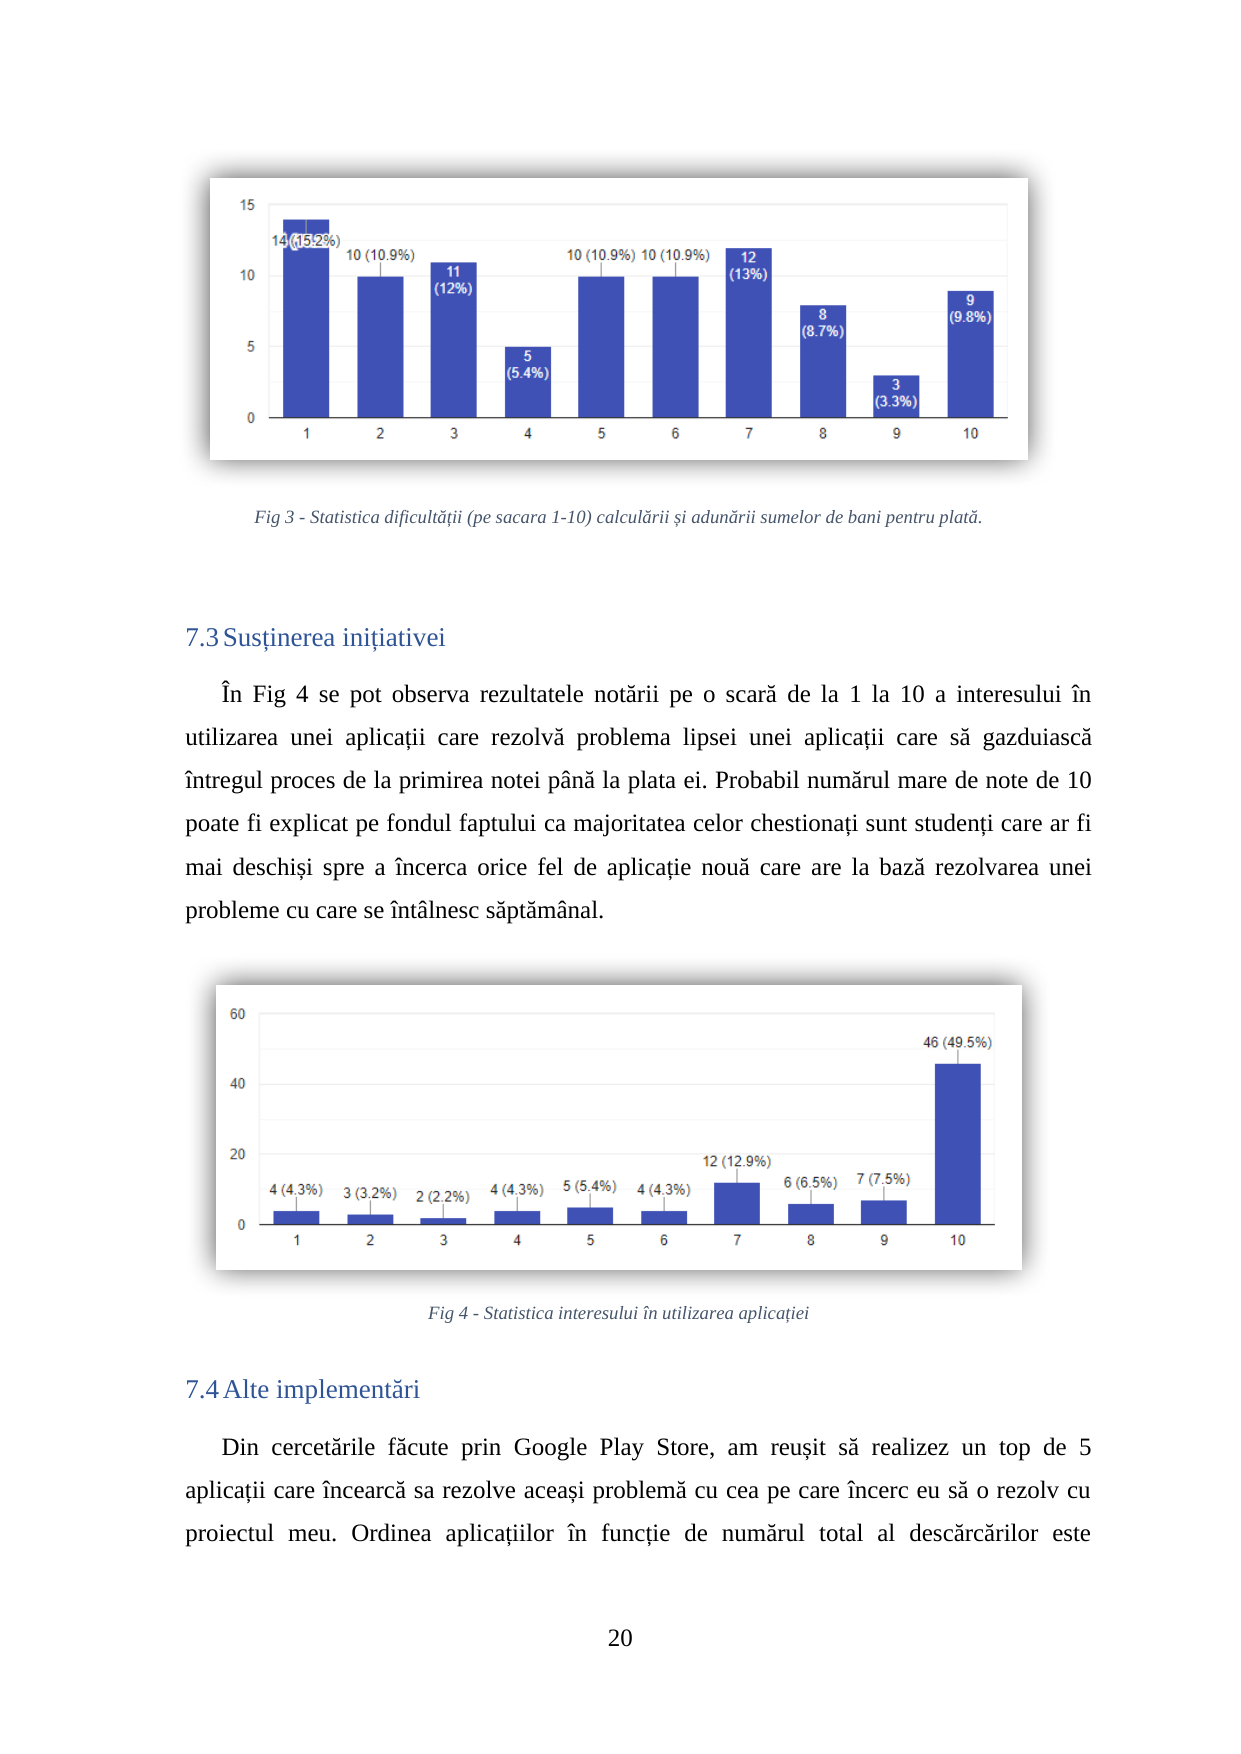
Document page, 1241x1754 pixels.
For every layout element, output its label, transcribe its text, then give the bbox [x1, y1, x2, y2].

picture [216, 985, 1022, 1270]
text În Fig 4 se pot observa rezultatele notării pe o scară de la 1 la 10 a interesului în utilizarea unei aplicații care rezolvă problema lipsei unei aplicații care să gazduiască întregul proces de la primirea notei până la plata ei. Probabil numărul mare de note de 10 poate fi explicat pe fondul faptului ca majoritatea celor chestionați sunt studenți care ar fi mai deschiși spre a încerca orice fel de aplicație nouă care are la bază rezolvarea unei probleme cu care se întâlnesc săptămânal. [185, 679, 1093, 923]
table_header Fig 4 - Statistica interesului în utilizarea aplicației [148, 955, 1092, 1344]
picture [210, 178, 1028, 460]
subtitle Susținerea inițiativei [185, 621, 1093, 652]
subtitle Alte implementări [185, 1373, 1093, 1404]
table_header Fig 3 - Statistica dificultății (pe sacara 1-10) calculării și adunării sumelor de bani pentru plată. [148, 148, 1092, 548]
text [185, 1432, 1093, 1547]
